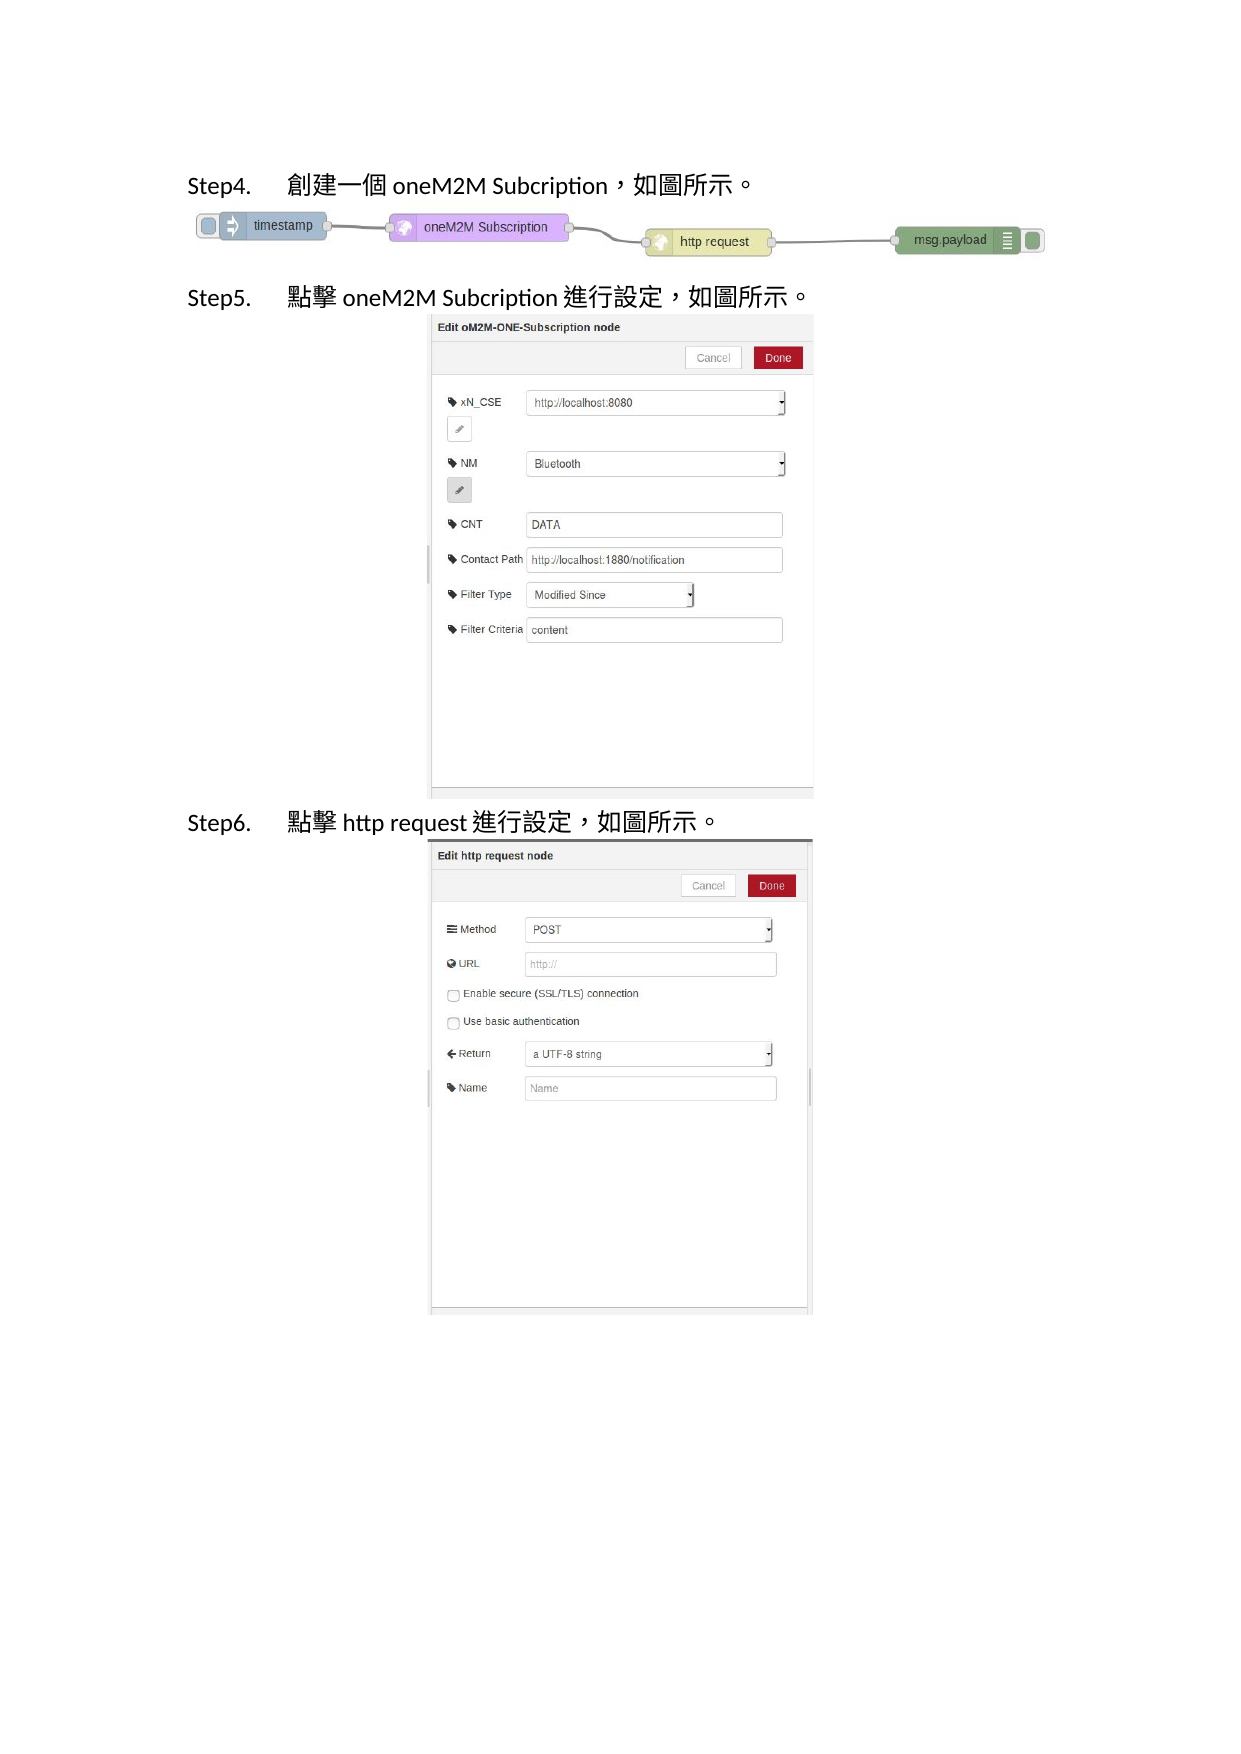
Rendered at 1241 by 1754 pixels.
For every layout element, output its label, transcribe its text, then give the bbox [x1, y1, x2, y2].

picture [426, 314, 814, 799]
picture [427, 839, 813, 1315]
text Step4. 創建一個oneM2M Subcription，如圖所示。 [187, 164, 1053, 202]
text Step5. 點擊oneM2M Subcription進行設定，如圖所示。 [187, 277, 1053, 314]
text Step6. 點擊http request進行設定，如圖所示。 [187, 802, 1053, 839]
picture [187, 202, 1053, 272]
